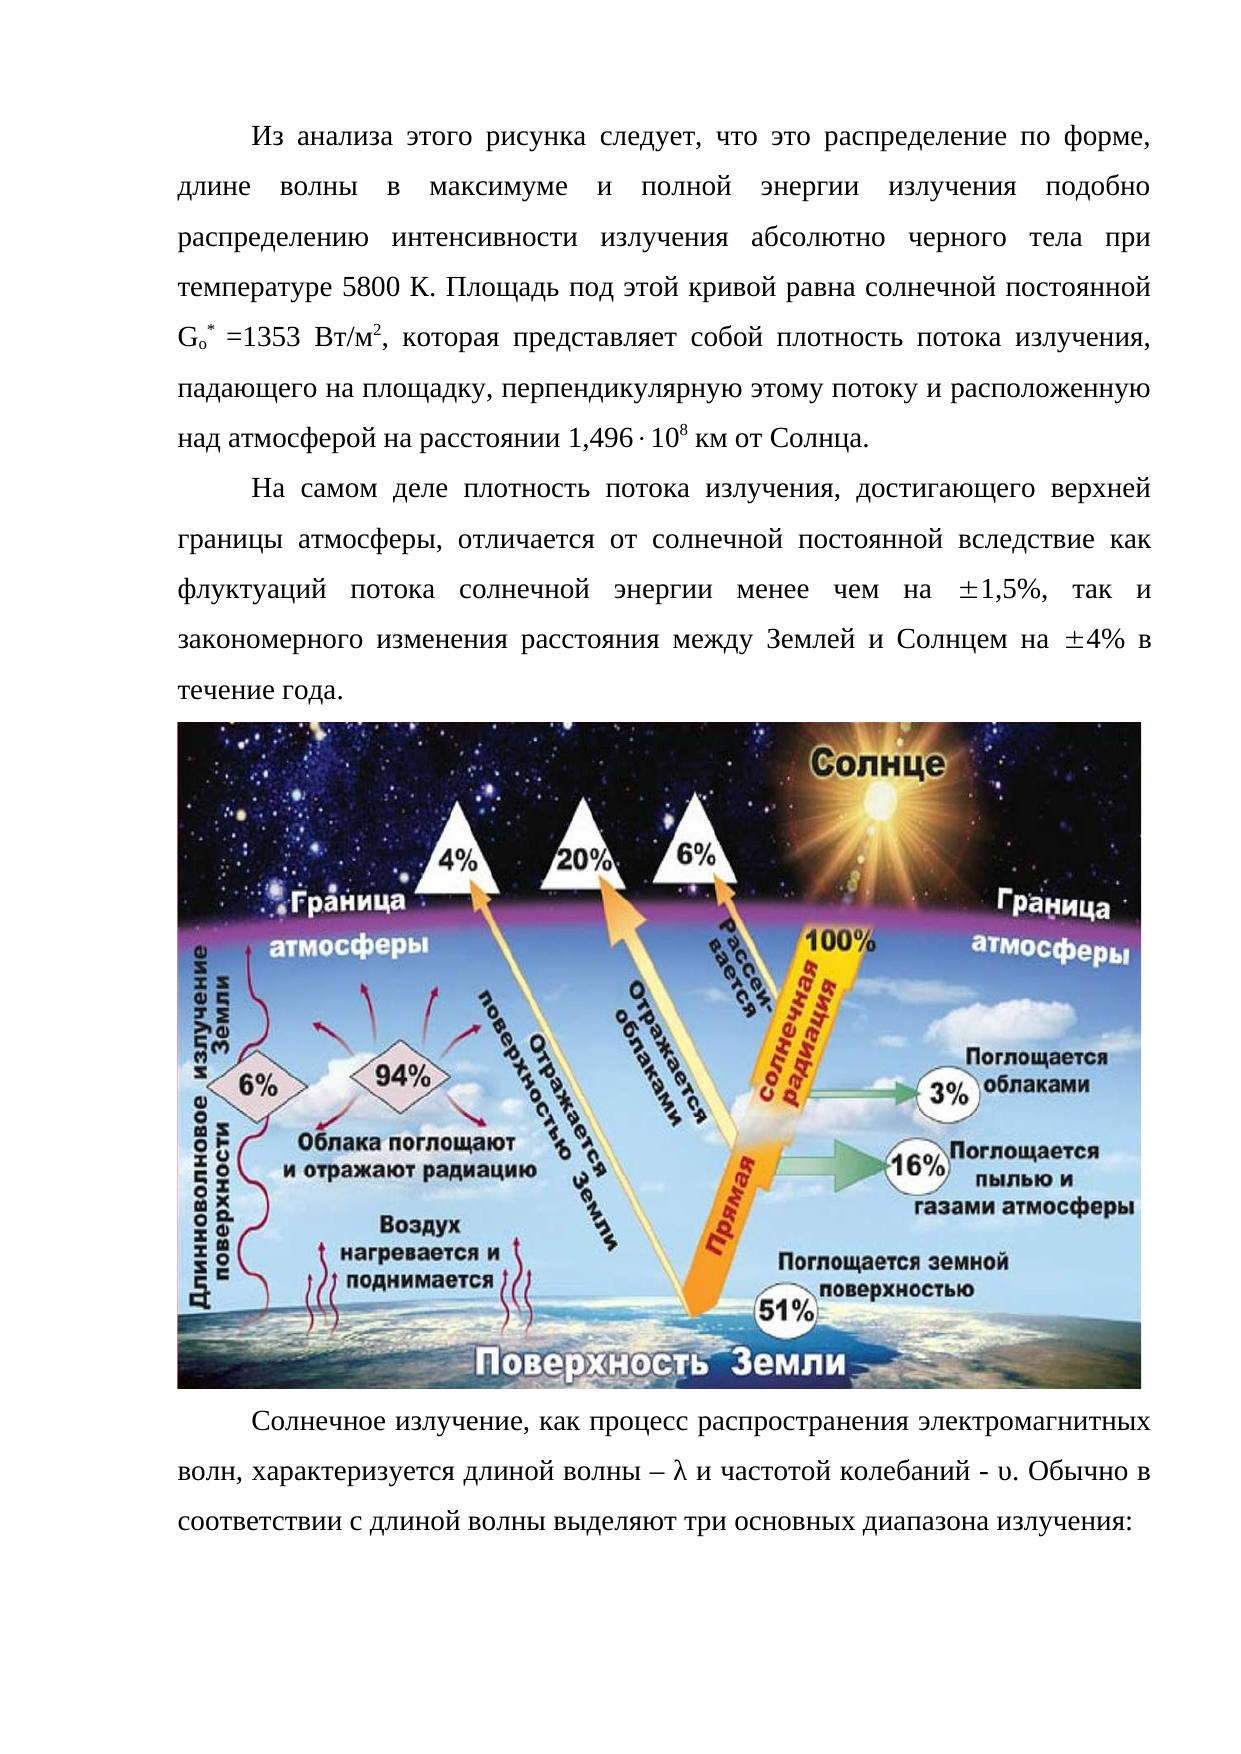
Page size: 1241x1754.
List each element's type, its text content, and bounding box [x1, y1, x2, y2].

text Из анализа этого рисунка следует, что это распределение по форме, длине волны в максимуме и полной энергии излучения подобно распределению интенсивности излучения абсолютно черного тела при температуре 5800 К. Площадь под этой кривой равна солнечной постоянной Go* =1353 Вт/м2, которая представляет собой плотность потока излучения, падающего на площадку, перпендикулярную этому потоку и расположенную над атмосферой на расстоянии 1,496108 км от Солнца. [177, 118, 1152, 454]
text На самом деле плотность потока излучения, достигающего верхней границы атмосферы, отличается от солнечной постоянной вследствие как флуктуаций потока солнечной энергии менее чем на 1,5%, так и закономерного изменения расстояния между Землей и Солнцем на 4% в течение года. [177, 470, 1152, 705]
text Солнечное излучение, как процесс распространения электромагнитных волн, характеризуется длиной волны – λ и частотой колебаний - υ. Обычно в соответствии с длиной волны выделяют три основных диапазона излучения: [177, 1403, 1152, 1537]
picture [177, 722, 1142, 1389]
